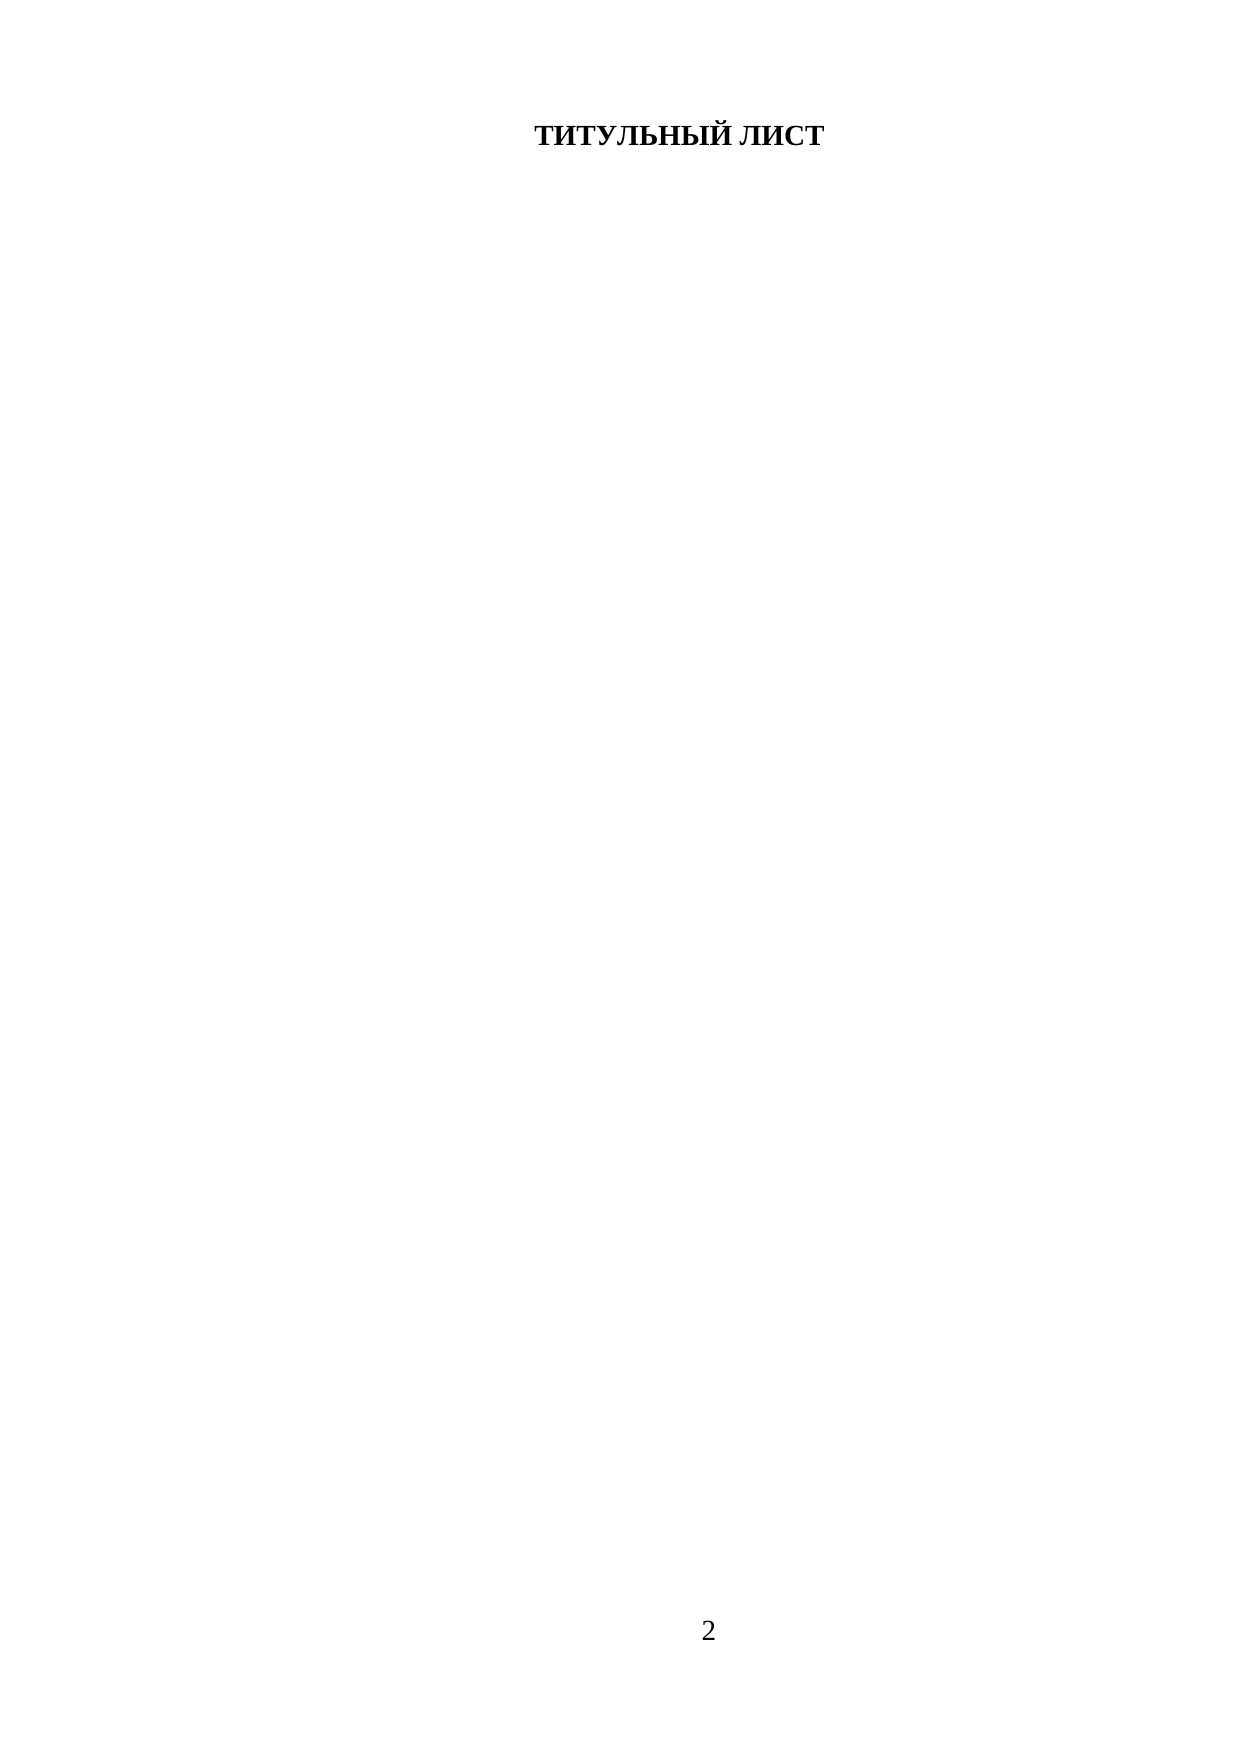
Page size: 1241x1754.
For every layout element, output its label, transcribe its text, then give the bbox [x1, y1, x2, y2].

text ТИТУЛЬНЫЙ ЛИСТ [177, 118, 1181, 152]
